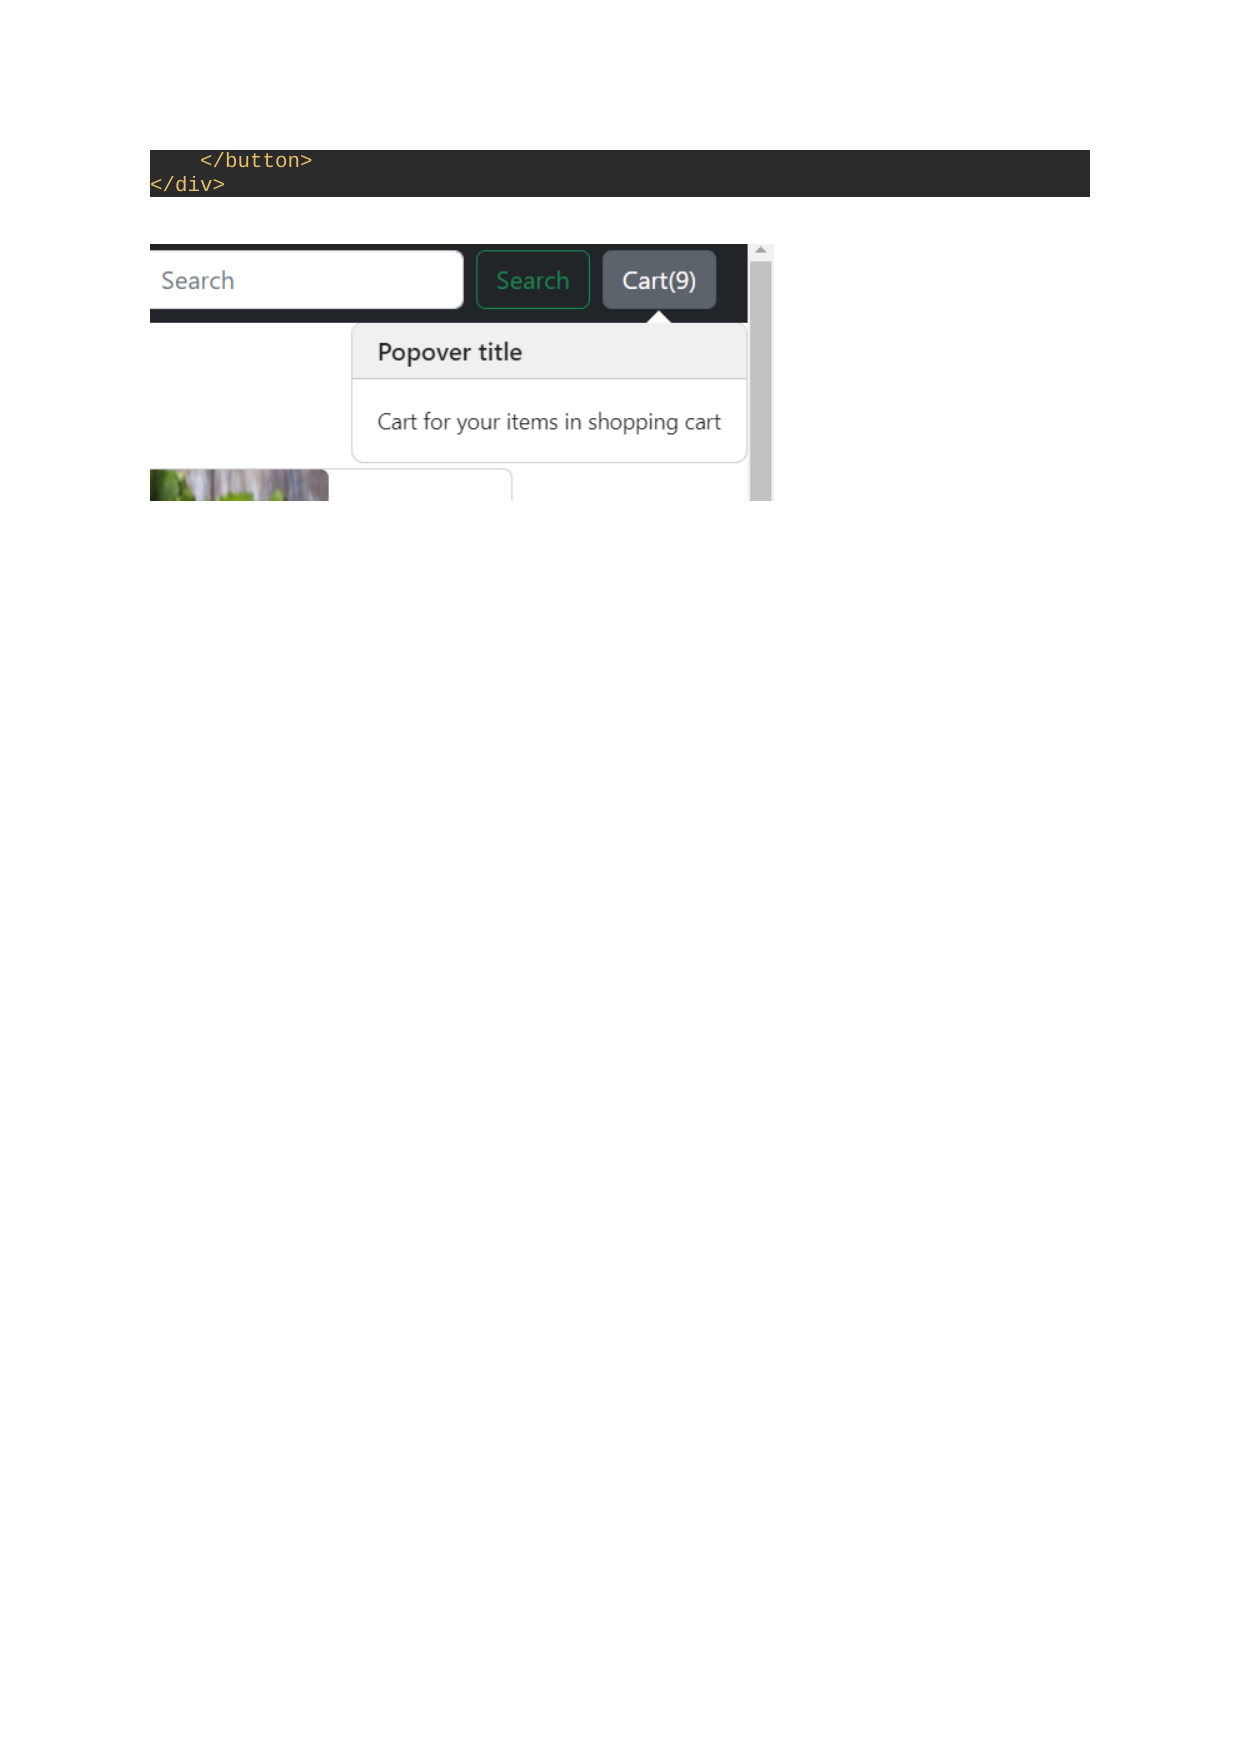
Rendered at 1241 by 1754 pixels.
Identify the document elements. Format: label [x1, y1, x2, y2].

text [150, 150, 1090, 197]
picture [150, 244, 774, 501]
